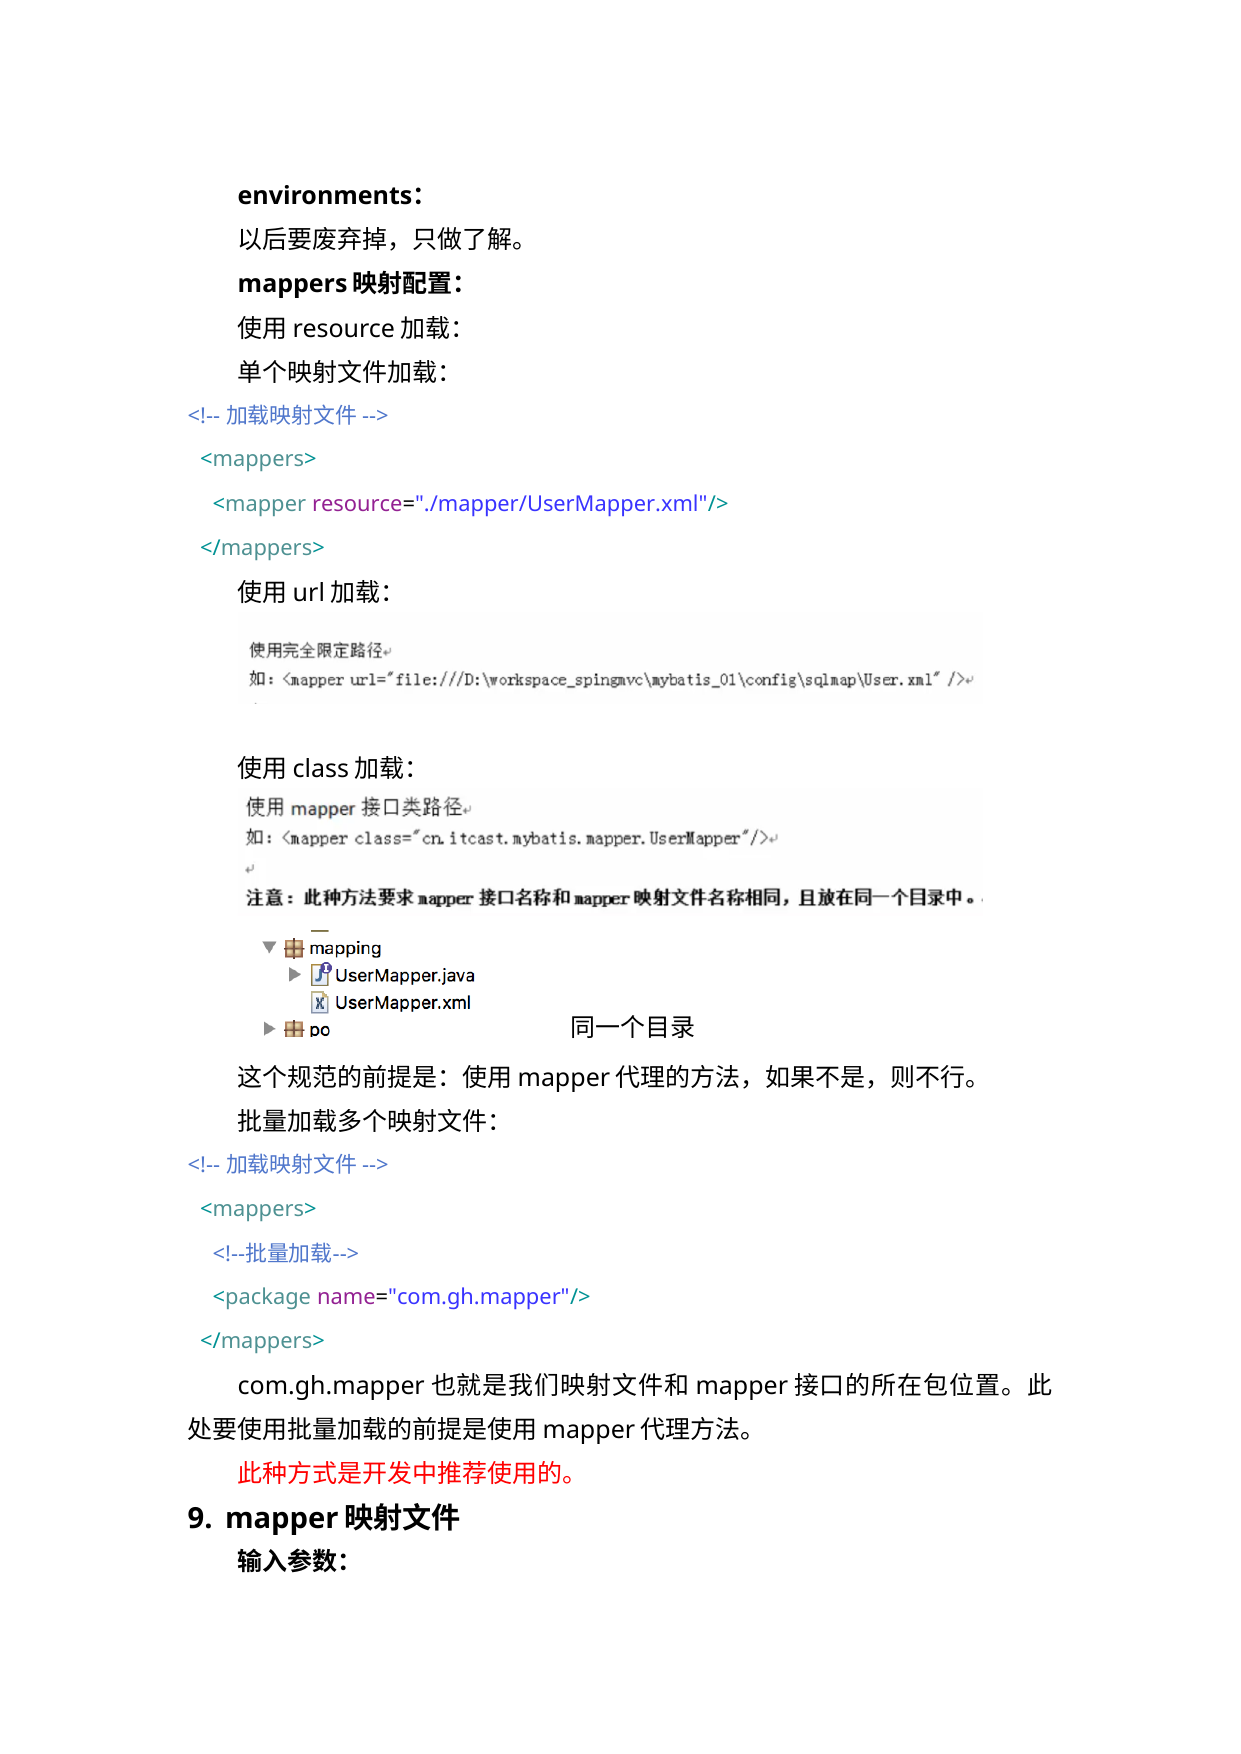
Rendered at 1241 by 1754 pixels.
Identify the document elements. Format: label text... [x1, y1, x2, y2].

list 输入参数： [187, 1538, 1053, 1582]
list 单个映射文件加载： [187, 348, 1053, 392]
list mappers映射配置： [187, 260, 1053, 304]
picture [237, 788, 983, 916]
text </mappers> [187, 1318, 1053, 1362]
text <mappers> [187, 436, 1053, 480]
list 批量加载多个映射文件： [187, 1097, 1053, 1141]
list environments： [187, 172, 1053, 216]
list 使用resource加载： [187, 304, 1053, 348]
list 以后要废弃掉，只做了解。 [187, 216, 1053, 260]
text <!--批量加载--> [187, 1229, 1053, 1273]
text <mapper resource="./mapper/UserMapper.xml"/> [187, 480, 1053, 524]
text <mappers> [187, 1185, 1053, 1229]
list com.gh.mapper也就是我们映射文件和mapper接口的所在包位置。此处要使用批量加载的前提是使用mapper代理方法。 [187, 1362, 1053, 1450]
list 使用class加载： [187, 745, 1053, 789]
list 此种方式是开发中推荐使用的。 [187, 1450, 1053, 1494]
list 使用url加载： [187, 568, 1053, 613]
text <!-- 加载映射文件 --> [187, 1141, 1053, 1185]
text </mappers> [187, 524, 1053, 568]
picture [237, 612, 983, 704]
text <package name="com.gh.mapper"/> [187, 1273, 1053, 1318]
list 这个规范的前提是：使用mapper代理的方法，如果不是，则不行。 [187, 1053, 1053, 1097]
text <!-- 加载映射文件 --> [187, 392, 1053, 436]
list mapper映射文件 [187, 1494, 1053, 1538]
picture [237, 930, 571, 1037]
